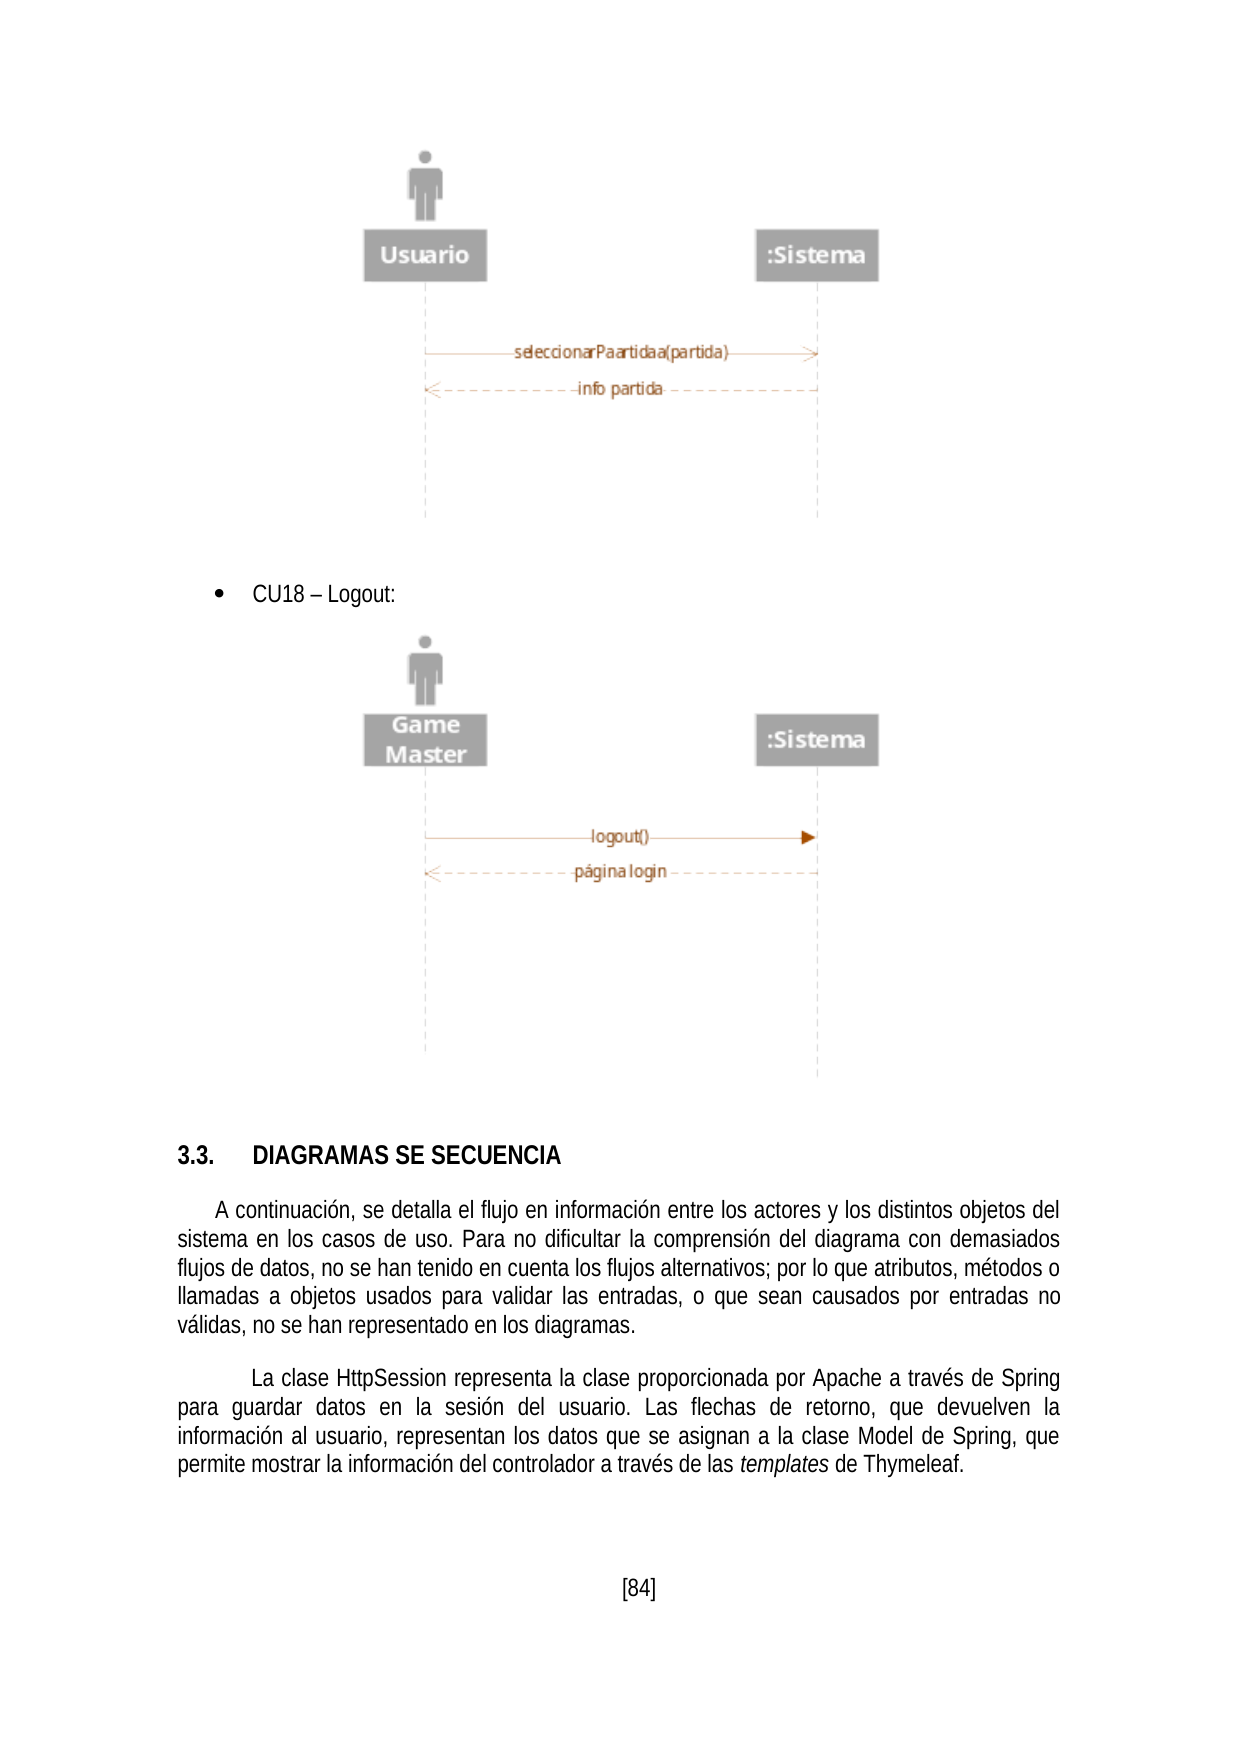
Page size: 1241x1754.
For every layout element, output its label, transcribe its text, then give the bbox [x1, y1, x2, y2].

list CU18 – Logout: [215, 579, 1063, 608]
text A continuación, se detalla el flujo en información entre los actores y los distintos objetos del sistema en los casos de uso. Para no dificultar la comprensión del diagrama con demasiados flujos de datos, no se han tenido en cuenta los flujos alternativos; por lo que atributos, métodos o llamadas a objetos usados para validar las entradas, o que sean causados por entradas no válidas, no se han representado en los diagramas. [177, 1195, 1063, 1338]
text La clase HttpSession representa la clase proporcionada por Apache a través de Spring para guardar datos en la sesión del usuario. Las flechas de retorno, que devuelven la información al usuario, representan los datos que se asignan a la clase Model de Spring, que permite mostrar la información del controlador a través de las templates de Thymeleaf. [177, 1363, 1063, 1478]
subtitle DIAGRAMAS SE SECUENCIA [177, 1139, 1063, 1170]
